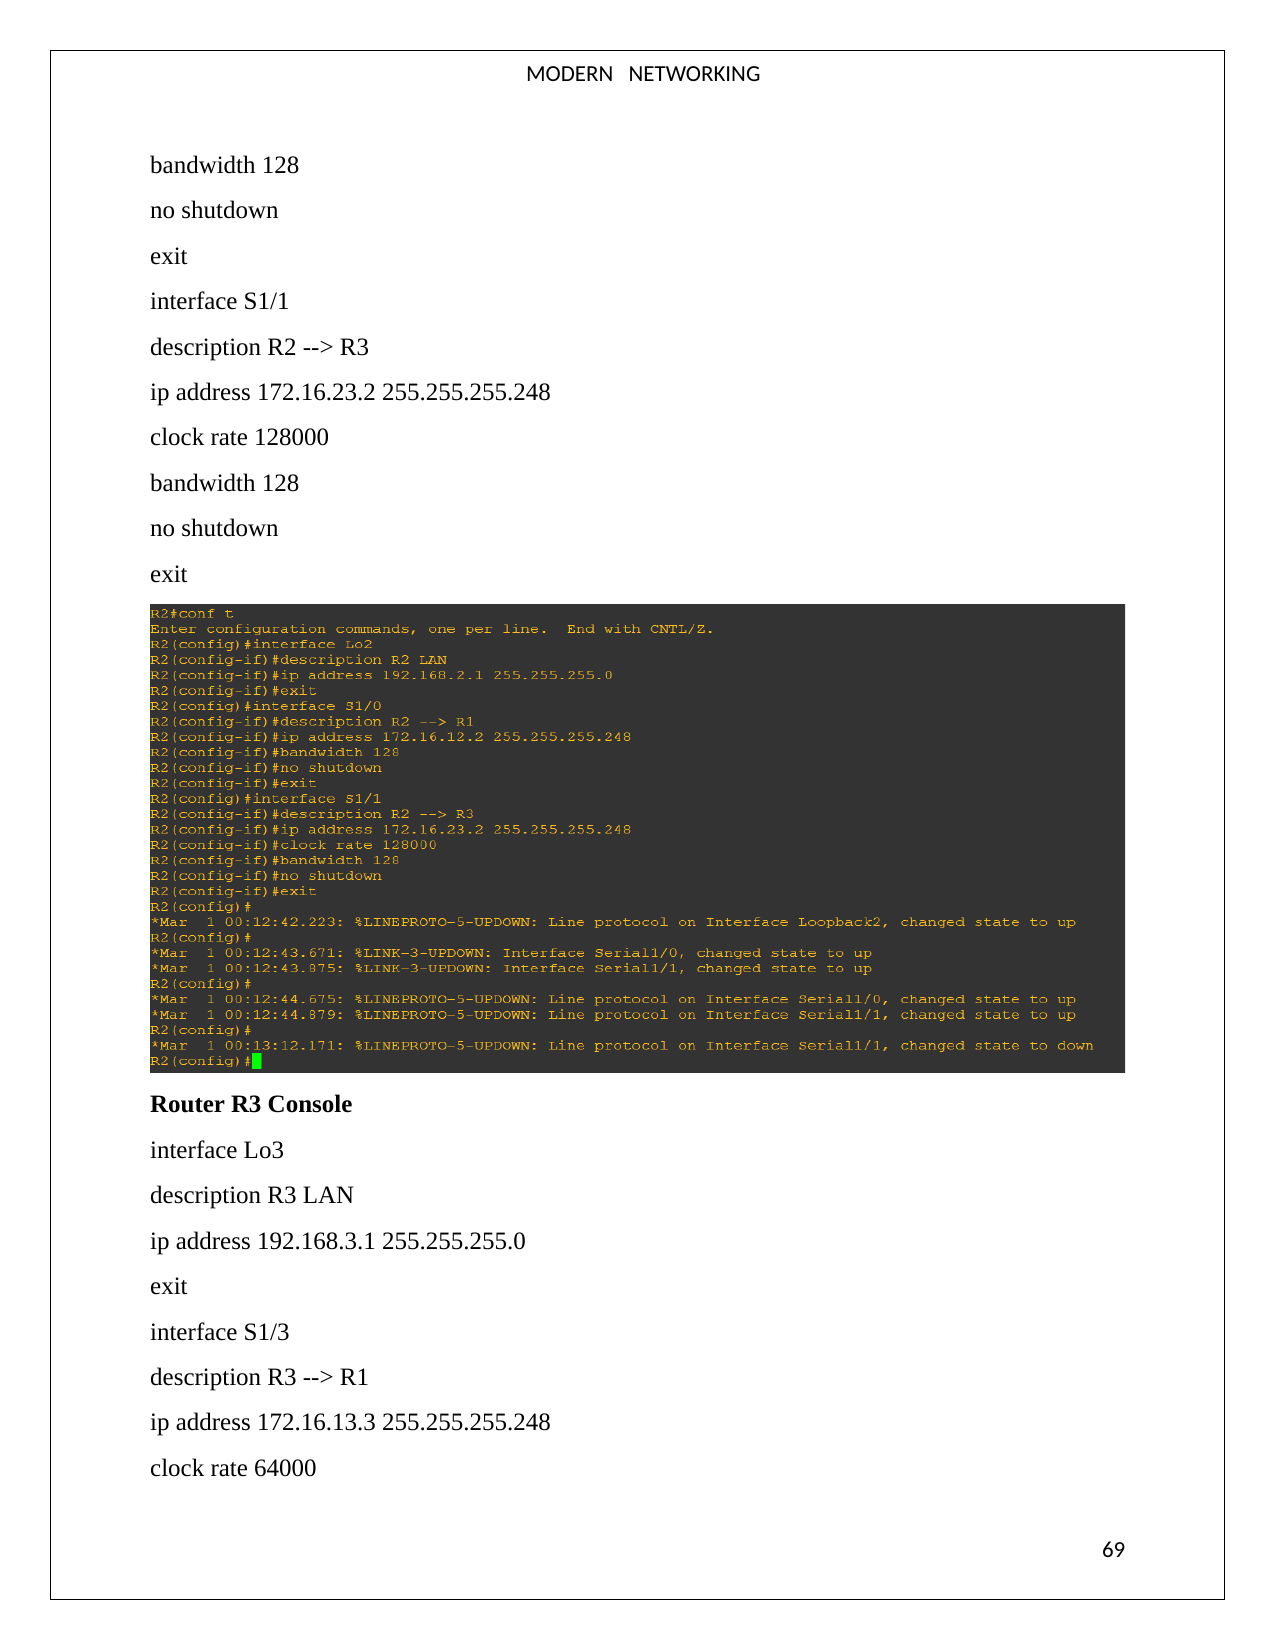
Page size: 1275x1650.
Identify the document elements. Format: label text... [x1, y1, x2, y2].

text exit [150, 559, 1125, 587]
text exit [150, 241, 1125, 269]
text clock rate 64000 [150, 1453, 1125, 1482]
text no shutdown [150, 195, 1125, 224]
text no shutdown [150, 513, 1125, 542]
text ip address 172.16.23.2 255.255.255.248 [150, 377, 1125, 406]
text exit [150, 1271, 1125, 1300]
text interface S1/1 [150, 286, 1125, 315]
text Router R3 Console [150, 1089, 1125, 1118]
text ip address 192.168.3.1 255.255.255.0 [150, 1226, 1125, 1254]
text bandwidth 128 [150, 150, 1125, 179]
text description R2 --> R3 [150, 332, 1125, 360]
text clock rate 128000 [150, 422, 1125, 451]
text description R3 LAN [150, 1180, 1125, 1209]
text interface Lo3 [150, 1135, 1125, 1164]
text ip address 172.16.13.3 255.255.255.248 [150, 1407, 1125, 1436]
picture [150, 604, 1125, 1073]
text bandwidth 128 [150, 468, 1125, 497]
text description R3 --> R1 [150, 1362, 1125, 1391]
text interface S1/3 [150, 1317, 1125, 1345]
